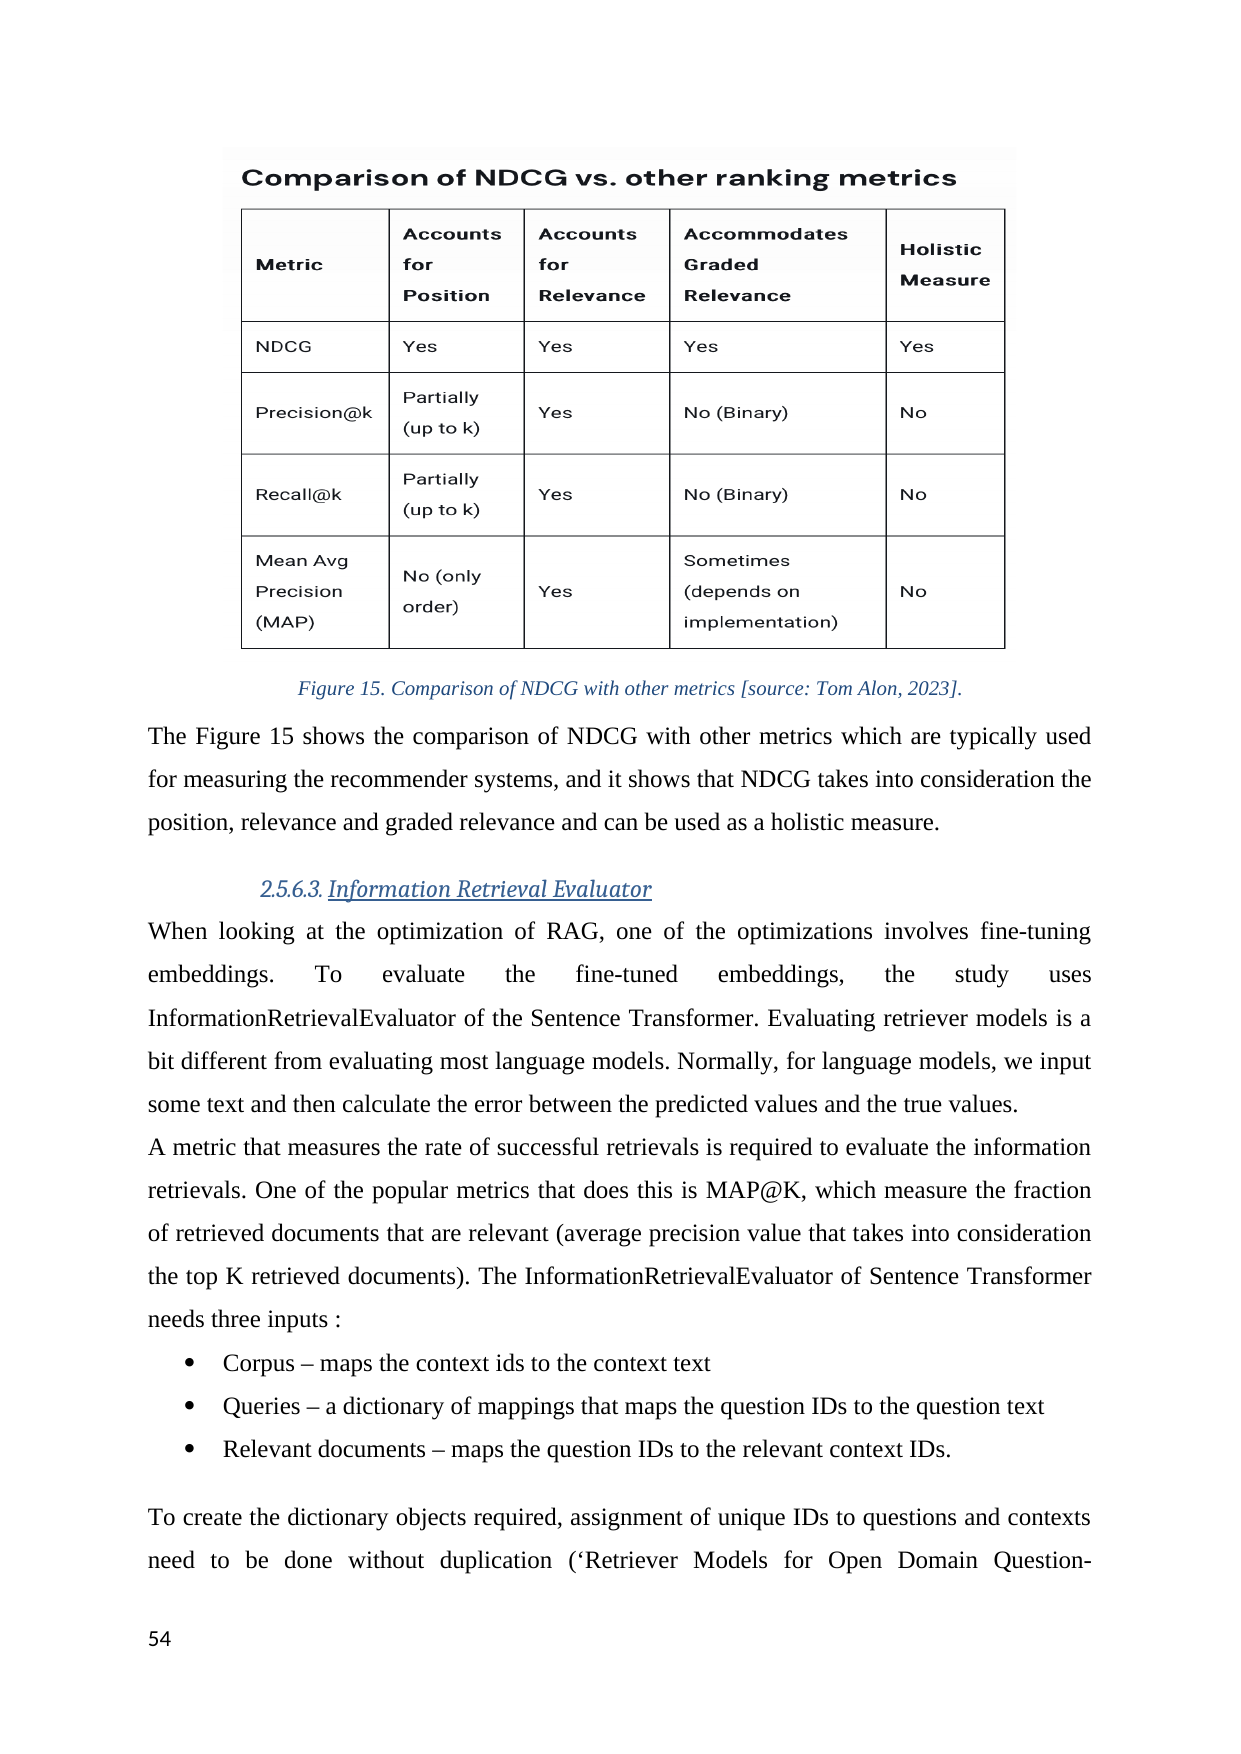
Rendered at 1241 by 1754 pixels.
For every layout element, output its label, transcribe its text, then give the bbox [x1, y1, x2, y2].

text When looking at the optimization of RAG, one of the optimizations involves fine-tuning embeddings. To evaluate the fine-tuned embeddings, the study uses InformationRetrievalEvaluator of the Sentence Transformer. Evaluating retriever models is a bit different from evaluating most language models. Normally, for language models, we input some text and then calculate the error between the predicted values and the true values. [148, 916, 1092, 1118]
text The Figure 15 shows the comparison of NDCG with other metrics which are typically used for measuring the recommender systems, and it shows that NDCG takes into consideration the position, relevance and graded relevance and can be used as a holistic measure. [148, 721, 1092, 836]
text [148, 1502, 1092, 1574]
subtitle Information Retrieval Evaluator [260, 875, 1092, 904]
list Relevant documents – maps the question IDs to the relevant context IDs. [185, 1434, 1092, 1463]
list Queries – a dictionary of mappings that maps the question IDs to the question text [185, 1391, 1092, 1419]
picture [222, 147, 1017, 662]
list Corpus – maps the context ids to the context text [185, 1348, 1092, 1376]
text A metric that measures the rate of successful retrievals is required to evaluate the information retrievals. One of the popular metrics that does this is MAP@K, which measure the fraction of retrieved documents that are relevant (average precision value that takes into consideration the top K retrieved documents). The InformationRetrievalEvaluator of Sentence Transformer needs three inputs : [148, 1132, 1092, 1333]
text Figure 15. Comparison of NDCG with other metrics [source: Tom Alon, 2023]. [223, 676, 1092, 700]
